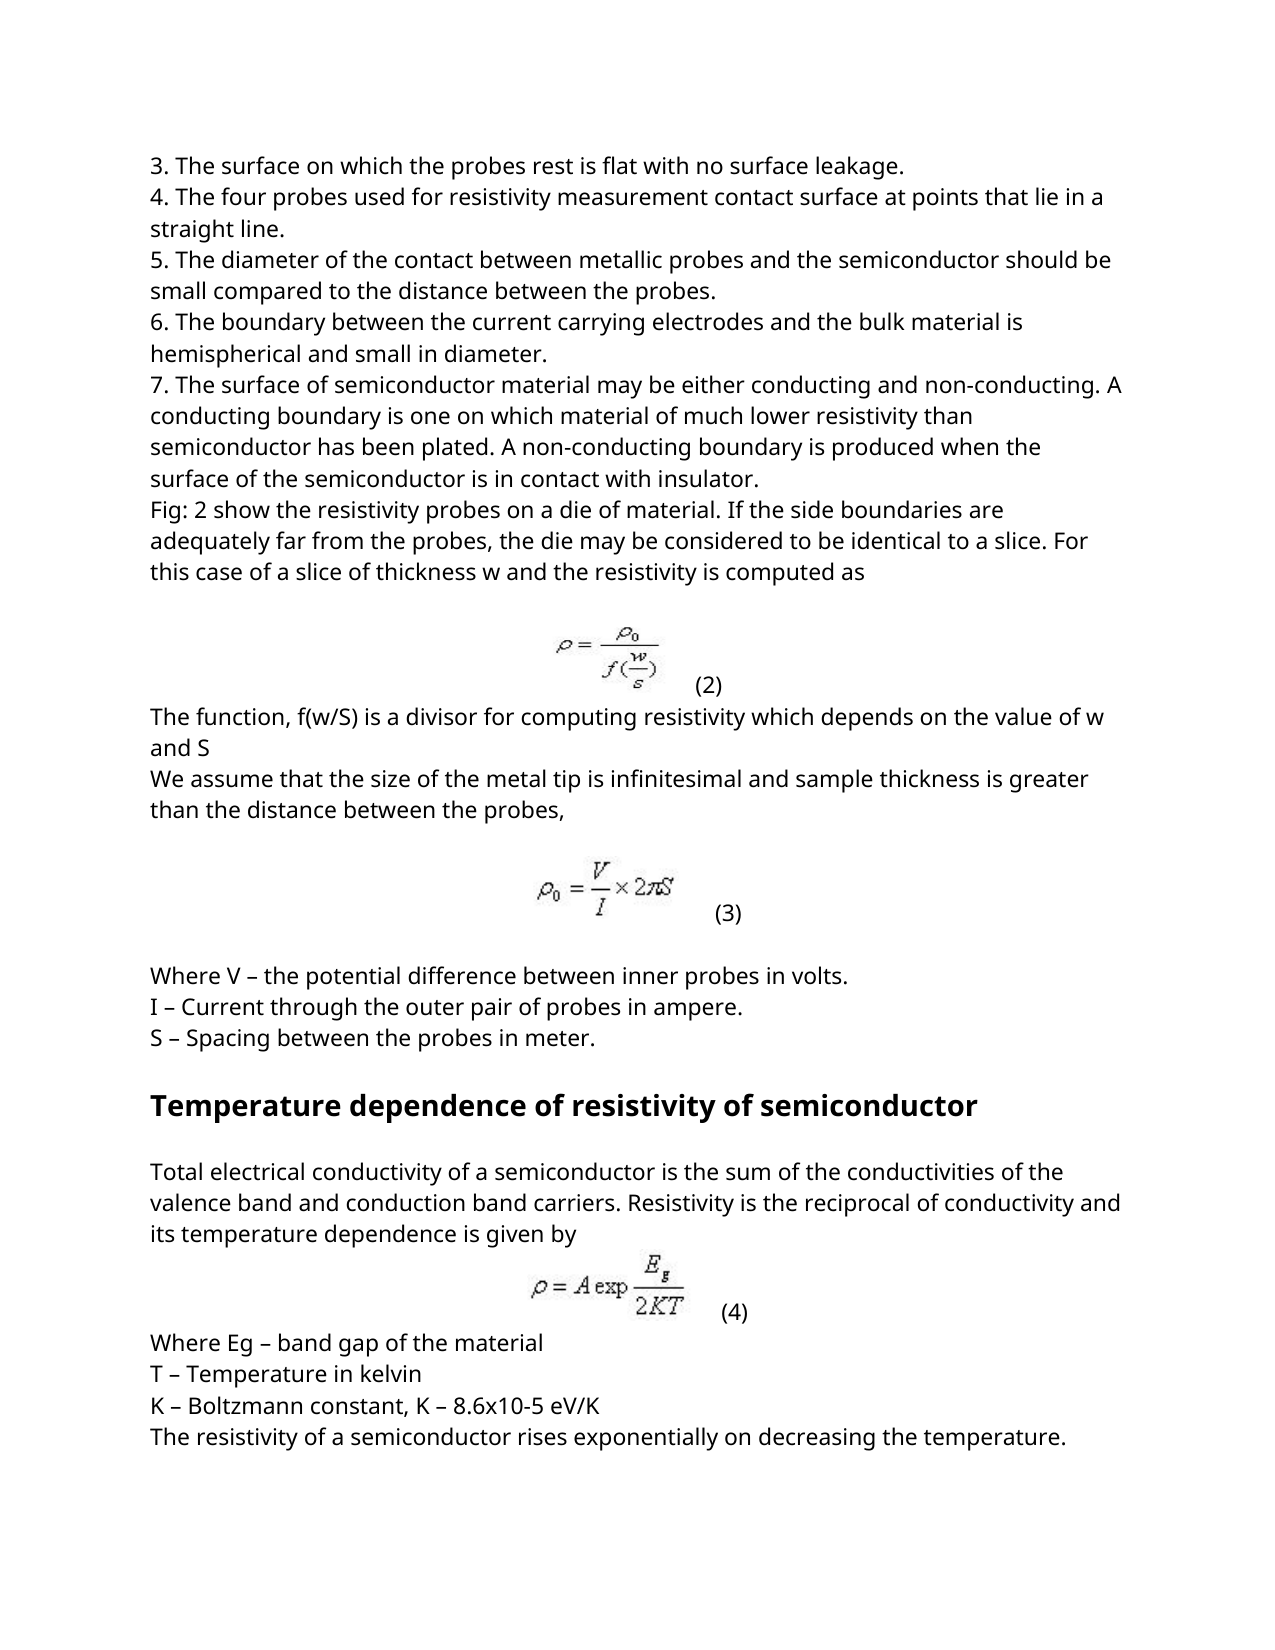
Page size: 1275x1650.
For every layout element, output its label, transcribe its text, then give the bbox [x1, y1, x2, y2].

picture [527, 1249, 692, 1321]
text Where V – the potential difference between inner probes in volts. I – Current through the outer pair of probes in ampere. S – Spacing between the probes in meter. [150, 960, 1125, 1054]
text Total electrical conductivity of a semiconductor is the sum of the conductivities of the valence band and conduction band carriers. Resistivity is the reciprocal of conductivity and its temperature dependence is given by [150, 1124, 1125, 1249]
text The function, f(w/S) is a divisor for computing resistivity which depends on the value of w and S We assume that the size of the metal tip is infinitesimal and sample thickness is greater than the distance between the probes, [150, 701, 1125, 826]
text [150, 150, 1125, 587]
picture [533, 856, 680, 922]
text (2) [150, 587, 1125, 701]
text (3) [150, 826, 1125, 929]
text Temperature dependence of resistivity of semiconductor [150, 1054, 1125, 1124]
text Where Eg – band gap of the material T – Temperature in kelvin K – Boltzmann constant, K – 8.6x10-5 eV/K The resistivity of a semiconductor rises exponentially on decreasing the temperature. [150, 1327, 1125, 1483]
picture [552, 618, 678, 694]
text (4) [150, 1249, 1125, 1327]
